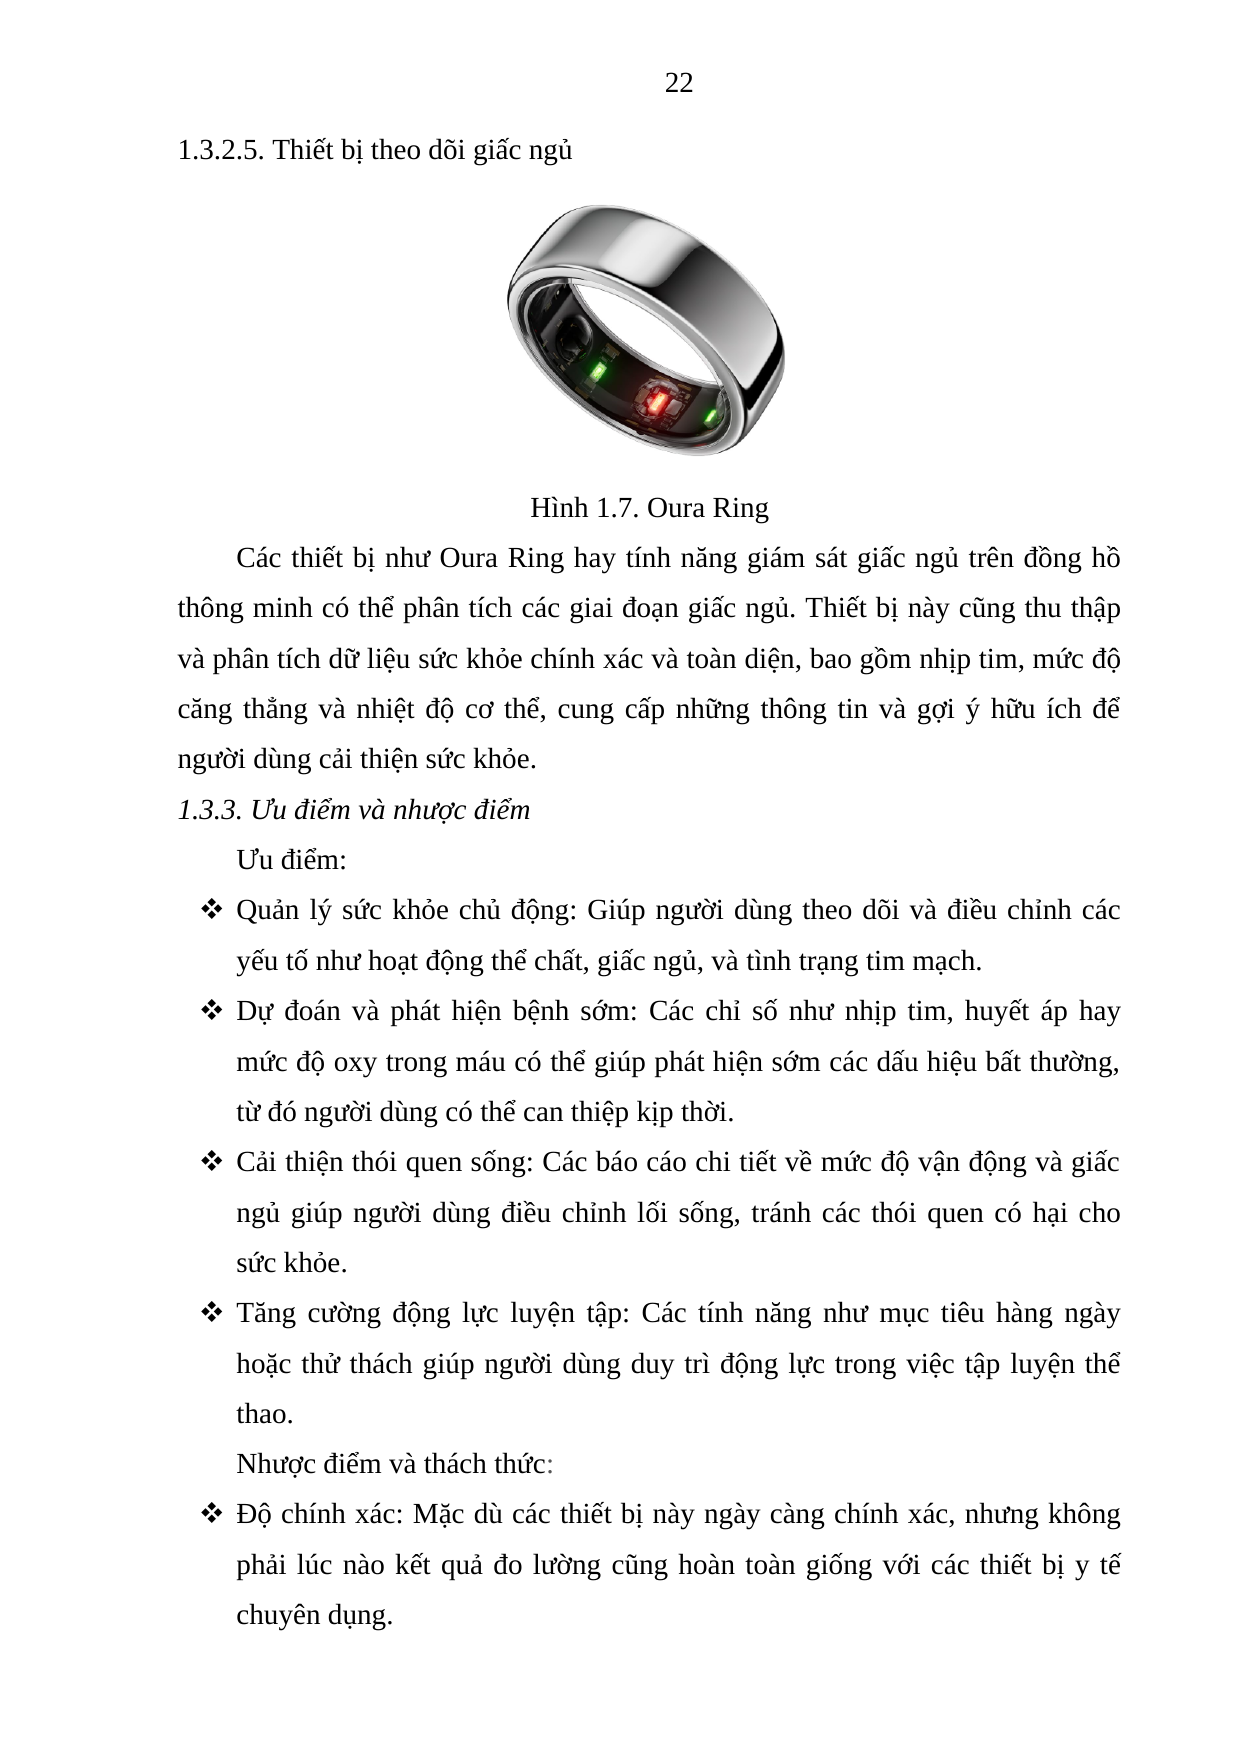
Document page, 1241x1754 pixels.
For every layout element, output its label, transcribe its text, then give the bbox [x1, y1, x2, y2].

list Dự đoán và phát hiện bệnh sớm: Các chỉ số như nhịp tim, huyết áp hay mức độ oxy trong máu có thể giúp phát hiện sớm các dấu hiệu bất thường, từ đó người dùng có thể can thiệp kịp thời. [199, 993, 1122, 1127]
subtitle 1.3.3. Ưu điểm và nhược điểm [177, 792, 1122, 825]
list Tăng cường động lực luyện tập: Các tính năng như mục tiêu hàng ngày hoặc thử thách giúp người dùng duy trì động lực trong việc tập luyện thể thao. [199, 1295, 1122, 1429]
text Nhược điểm và thách thức: [236, 1446, 1122, 1480]
list Ưu điểm: [236, 842, 1122, 876]
list Độ chính xác: Mặc dù các thiết bị này ngày càng chính xác, nhưng không phải lúc nào kết quả đo lường cũng hoàn toàn giống với các thiết bị y tế chuyên dụng. [199, 1497, 1122, 1631]
picture [495, 182, 805, 474]
text Oura Ring [177, 490, 1122, 523]
list Cải thiện thói quen sống: Các báo cáo chi tiết về mức độ vận động và giấc ngủ giúp người dùng điều chỉnh lối sống, tránh các thói quen có hại cho sức khỏe. [199, 1144, 1122, 1278]
text Các thiết bị như Oura Ring hay tính năng giám sát giấc ngủ trên đồng hồ thông minh có thể phân tích các giai đoạn giấc ngủ. Thiết bị này cũng thu thập và phân tích dữ liệu sức khỏe chính xác và toàn diện, bao gồm nhịp tim, mức độ căng thẳng và nhiệt độ cơ thể, cung cấp những thông tin và gợi ý hữu ích để người dùng cải thiện sức khỏe. [177, 540, 1122, 775]
list Quản lý sức khỏe chủ động: Giúp người dùng theo dõi và điều chỉnh các yếu tố như hoạt động thể chất, giấc ngủ, và tình trạng tim mạch. [199, 892, 1122, 976]
subtitle 1.3.2.5. Thiết bị theo dõi giấc ngủ [177, 132, 1122, 166]
